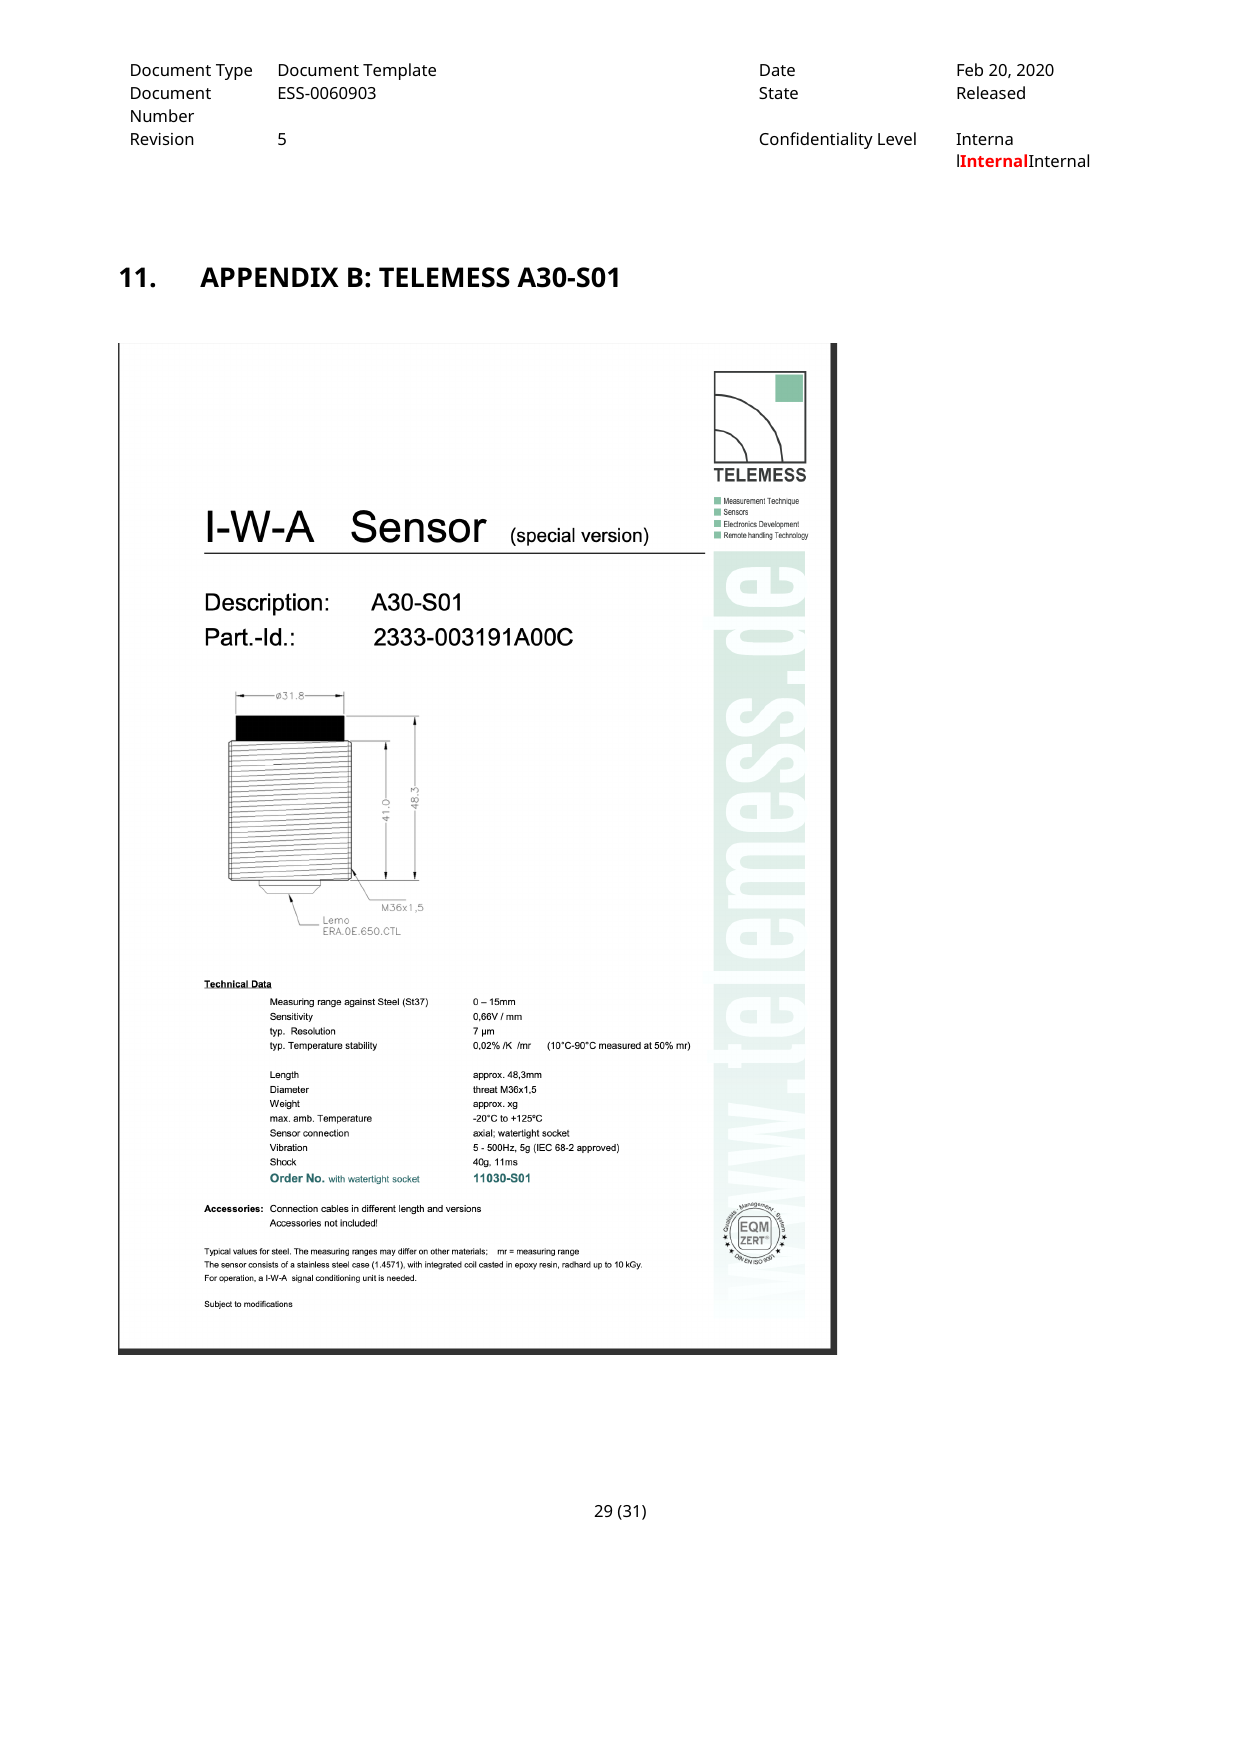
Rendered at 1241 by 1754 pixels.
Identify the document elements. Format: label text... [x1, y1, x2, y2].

subtitle Appendix B: Telemess A30-S01 [118, 259, 1122, 296]
picture [118, 343, 838, 1355]
